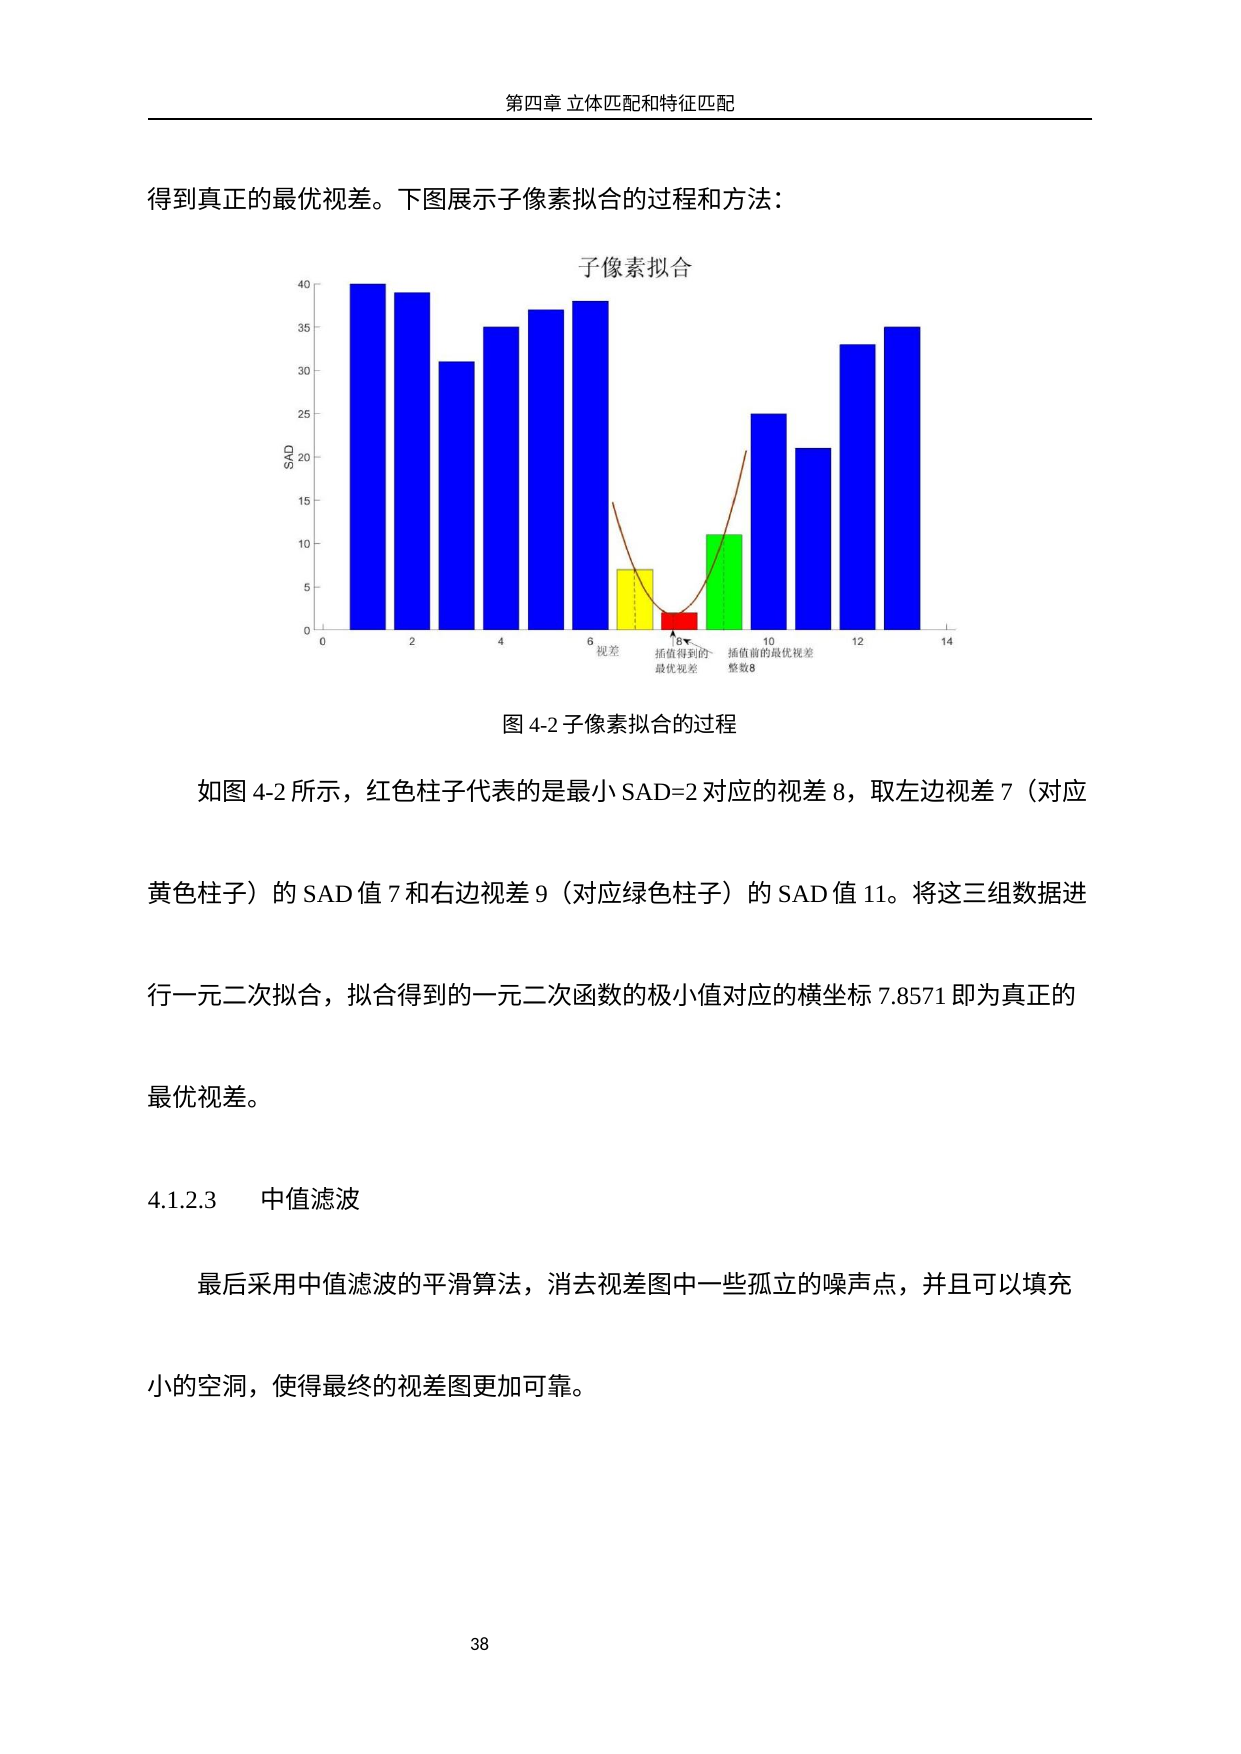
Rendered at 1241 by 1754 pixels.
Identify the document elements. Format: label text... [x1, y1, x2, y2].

subtitle 中值滤波 [148, 1164, 1092, 1232]
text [148, 164, 1092, 232]
text 最后采用中值滤波的平滑算法，消去视差图中一些孤立的噪声点，并且可以填充小的空洞，使得最终的视差图更加可靠。 [148, 1249, 1092, 1419]
text 如图4-2所示，红色柱子代表的是最小SAD=2对应的视差8，取左边视差7（对应黄色柱子）的SAD值7和右边视差9（对应绿色柱子）的SAD值11。将这三组数据进行一元二次拟合，拟合得到的一元二次函数的极小值对应的横坐标7.8571即为真正的最优视差。 [148, 756, 1092, 1129]
text 图4-2子像素拟合的过程 [148, 706, 1092, 740]
picture [206, 250, 1034, 677]
